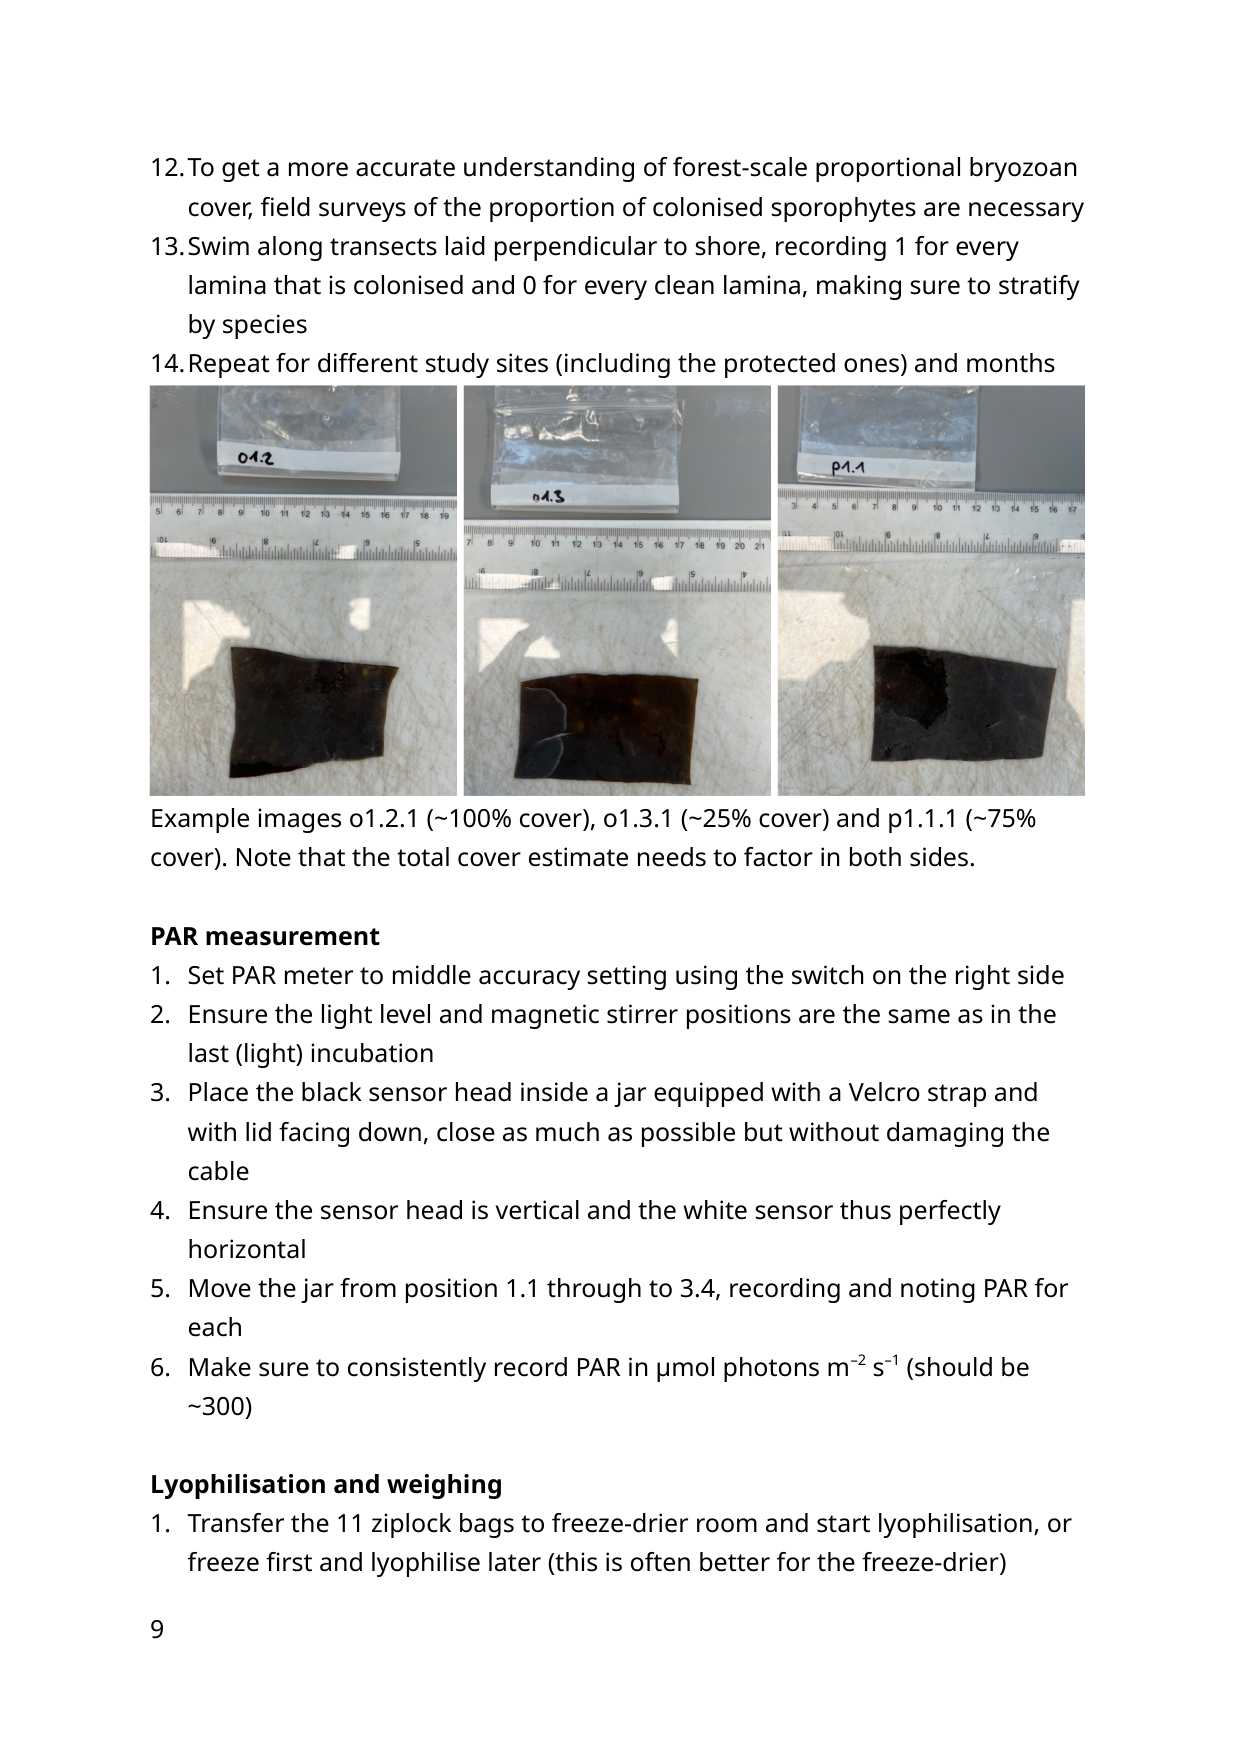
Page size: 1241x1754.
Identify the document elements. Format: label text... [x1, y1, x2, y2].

picture [150, 386, 457, 795]
picture [778, 386, 1085, 795]
list Repeat for different study sites (including the protected ones) and months [150, 346, 1090, 380]
list Transfer the 11 ziplock bags to freeze-drier room and start lyophilisation, or freeze first and lyophilise later (this is often better for the freeze-drier) [150, 1506, 1090, 1579]
list Swim along transects laid perpendicular to shore, recording 1 for every lamina that is colonised and 0 for every clean lamina, making sure to stratify by species [150, 228, 1090, 341]
list Make sure to consistently record PAR in µmol photons m–2 s–1 (should be ~300) [150, 1349, 1090, 1422]
list To get a more accurate understanding of forest-scale proportional bryozoan cover, field surveys of the proportion of colonised sporophytes are necessary [150, 150, 1090, 223]
list Set PAR meter to middle accuracy setting using the switch on the right side [150, 957, 1090, 992]
text Lyophilisation and weighing [150, 1467, 1090, 1501]
text Example images o1.2.1 (~100% cover), o1.3.1 (~25% cover) and p1.1.1 (~75% cover). Note that the total cover estimate needs to factor in both sides. [150, 801, 1090, 874]
picture [464, 386, 771, 795]
list Ensure the sensor head is vertical and the white sensor thus perfectly horizontal [150, 1192, 1090, 1266]
text PAR measurement [150, 918, 1090, 952]
list Place the black sensor head inside a jar equipped with a Velcro strap and with lid facing down, close as much as possible but without damaging the cable [150, 1075, 1090, 1187]
list Ensure the light level and magnetic stirrer positions are the same as in the last (light) incubation [150, 997, 1090, 1070]
list Move the jar from position 1.1 through to 3.4, recording and noting PAR for each [150, 1271, 1090, 1344]
